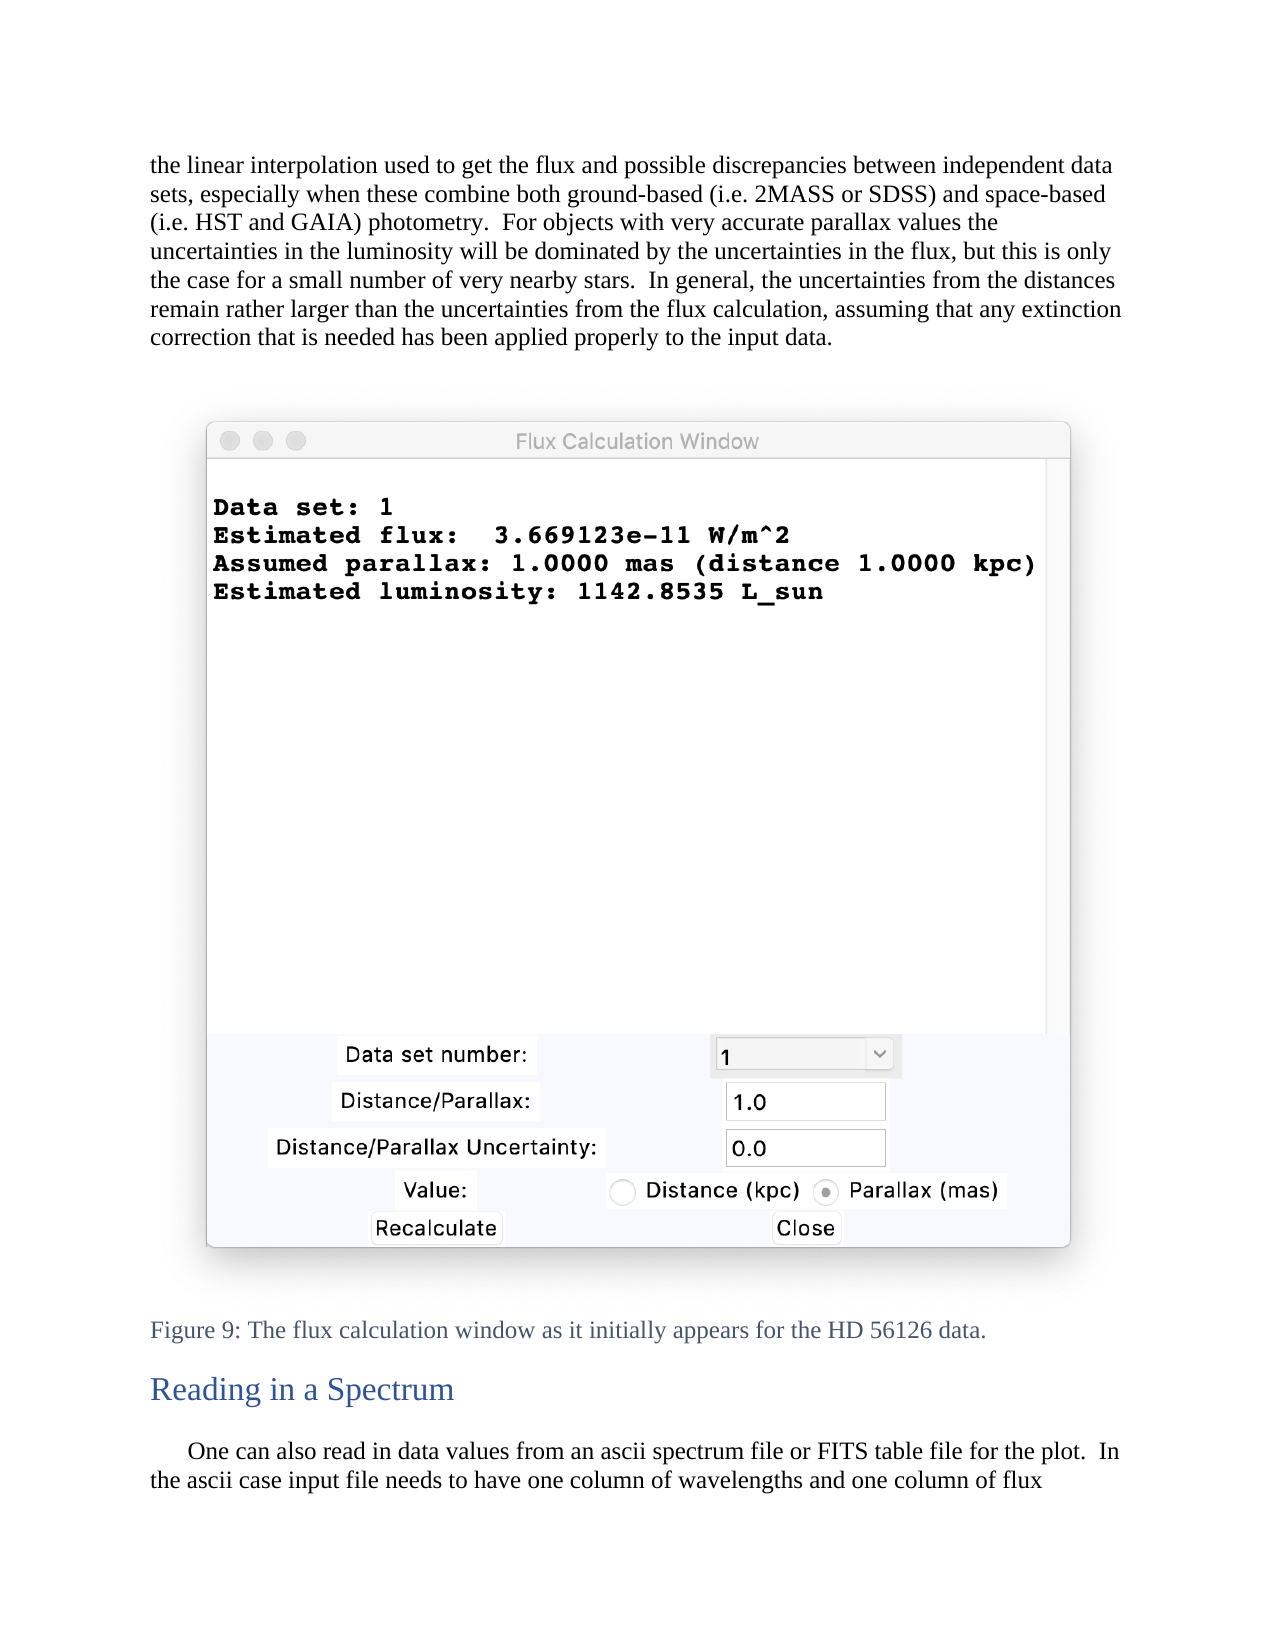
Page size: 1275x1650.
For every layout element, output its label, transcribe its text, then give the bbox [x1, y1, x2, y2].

subtitle Reading in a Spectrum [150, 1369, 1125, 1407]
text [150, 1436, 1125, 1494]
text Figure 9: The flux calculation window as it initially appears for the HD 56126 data. [150, 1316, 1125, 1344]
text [150, 150, 1125, 351]
picture [150, 380, 1125, 1316]
